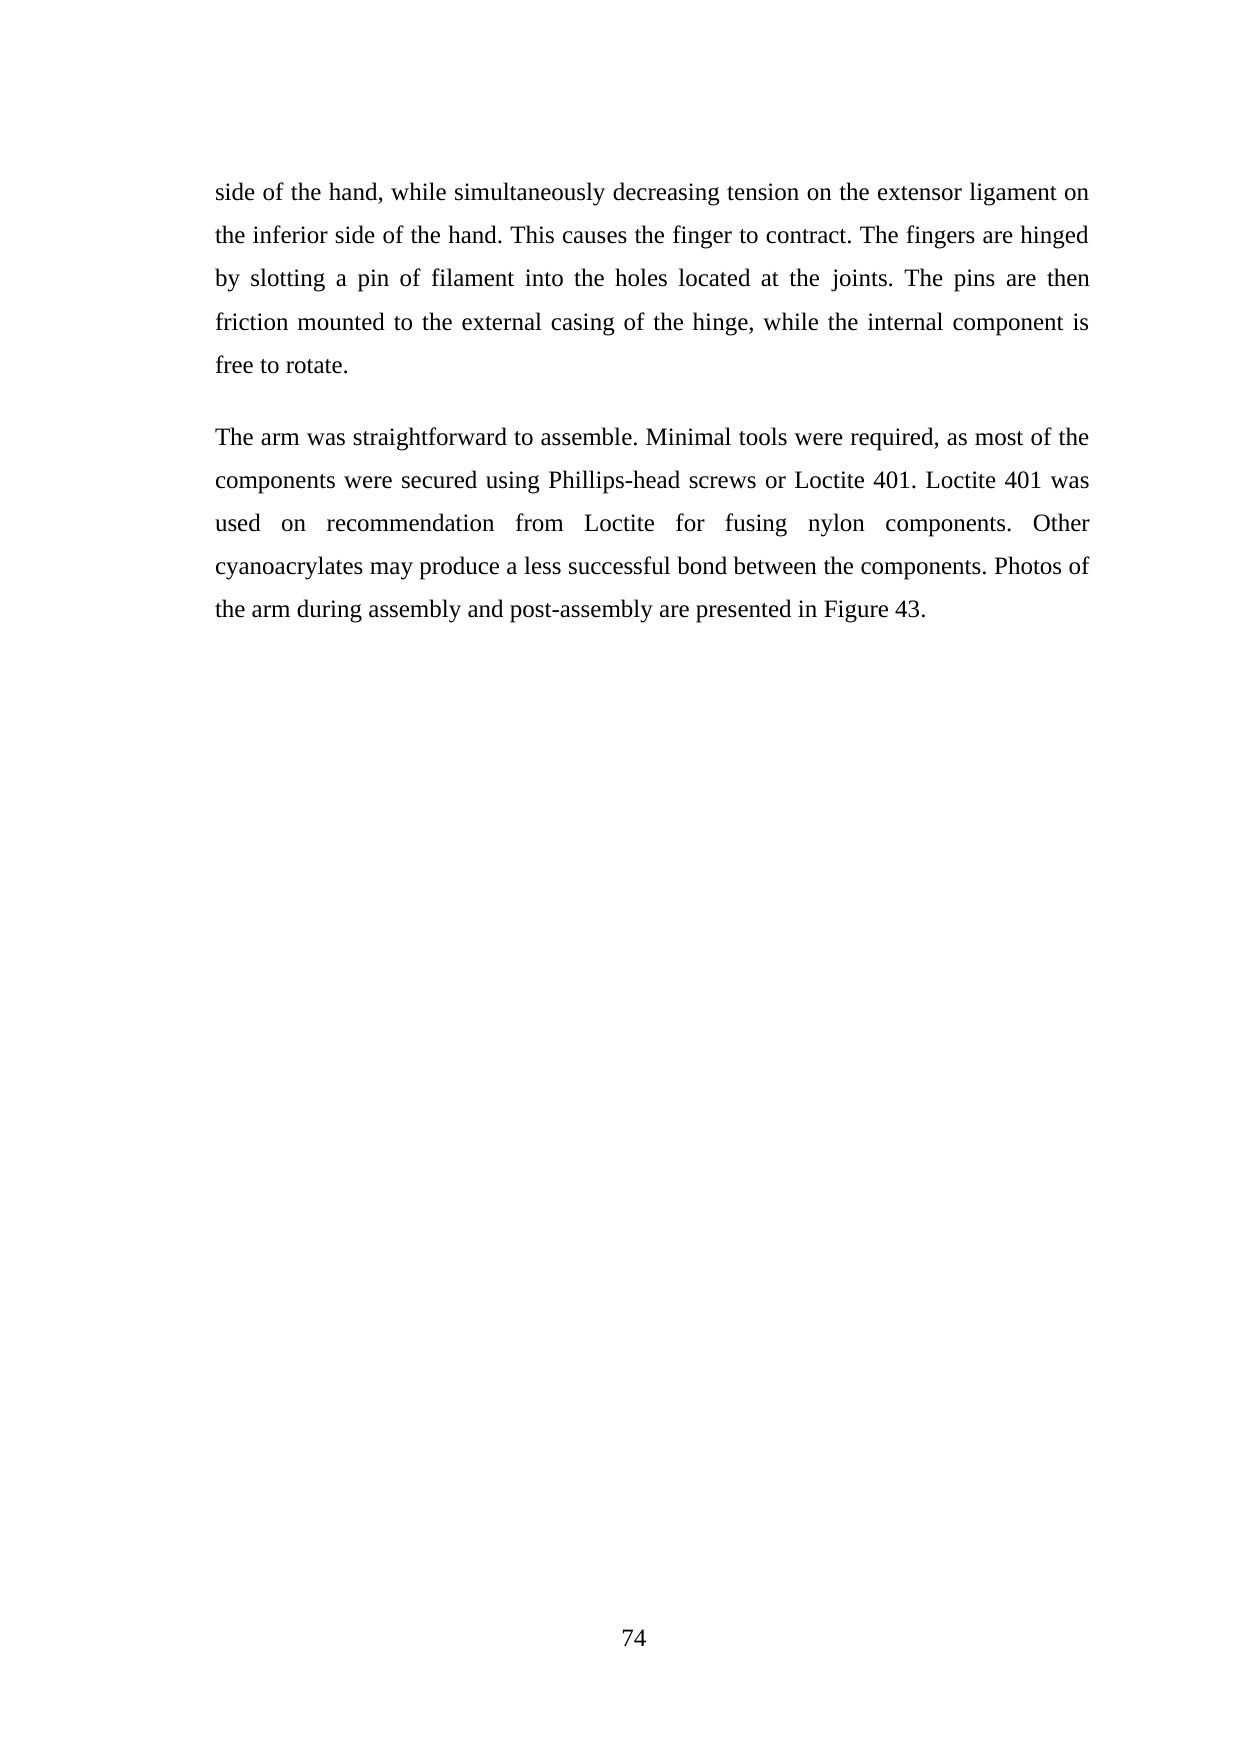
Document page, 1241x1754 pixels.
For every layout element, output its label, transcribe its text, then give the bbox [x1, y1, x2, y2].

text The arm was straightforward to assemble. Minimal tools were required, as most of the components were secured using Phillips-head screws or Loctite 401. Loctite 401 was used on recommendation from Loctite for fusing nylon components. Other cyanoacrylates may produce a less successful bond between the components. Photos of the arm during assembly and post-assembly are presented in Figure 43. [215, 422, 1090, 623]
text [215, 177, 1090, 378]
